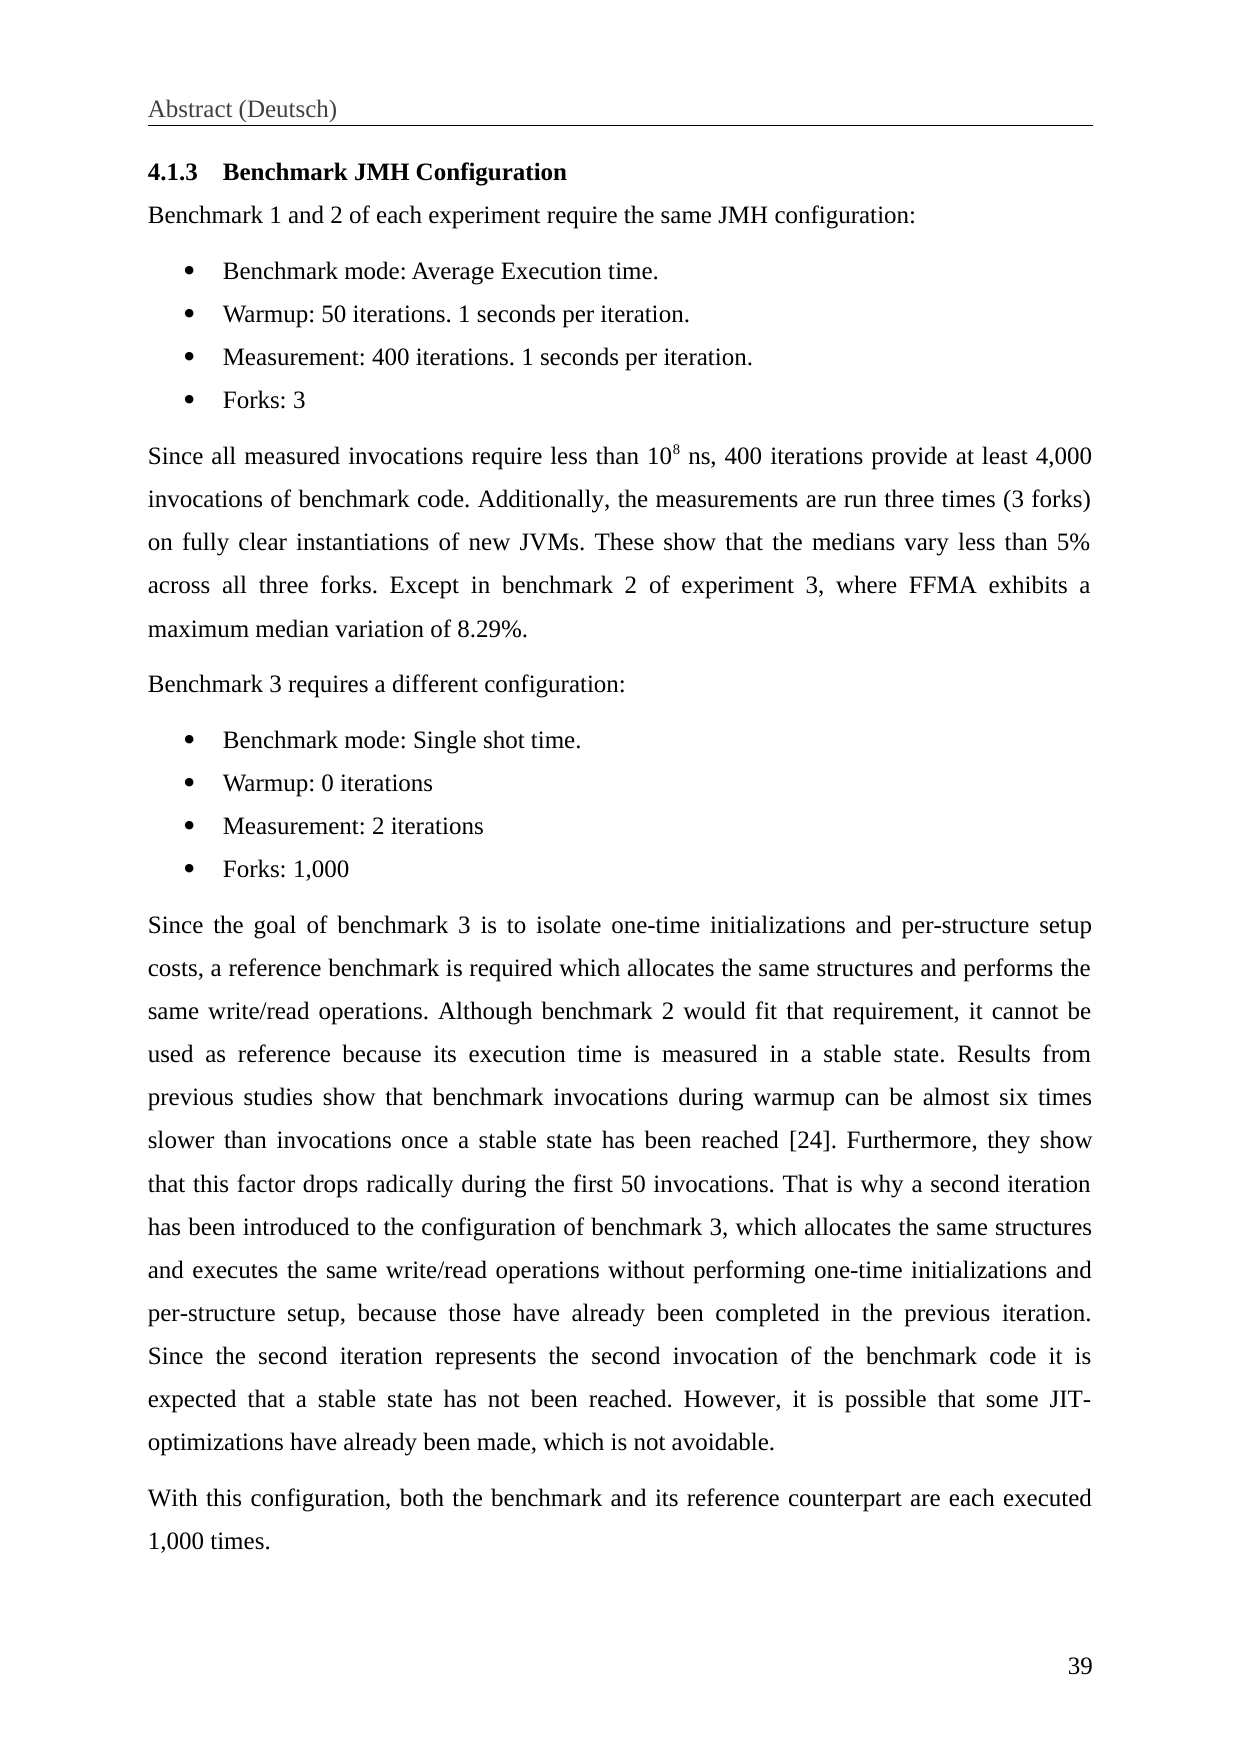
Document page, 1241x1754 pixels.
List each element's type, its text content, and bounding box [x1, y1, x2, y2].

list Measurement: 2 iterations [185, 811, 1093, 840]
text Since all measured invocations require less than 108 ns, 400 iterations provide at least 4,000 invocations of benchmark code. Additionally, the measurements are run three times (3 forks) on fully clear instantiations of new JVMs. These show that the medians vary less than 5% across all three forks. Except in benchmark 2 of experiment 3, where FFMA exhibits a maximum median variation of 8.29%. [148, 441, 1093, 642]
text Benchmark 1 and 2 of each experiment require the same JMH configuration: [148, 201, 1093, 229]
text With this configuration, both the benchmark and its reference counterpart are each executed 1,000 times. [148, 1483, 1093, 1555]
list Warmup: 50 iterations. 1 seconds per iteration. [185, 299, 1093, 328]
list Forks: 1,000 [185, 854, 1093, 883]
text Benchmark 3 requires a different configuration: [148, 669, 1093, 698]
list Forks: 3 [185, 386, 1093, 414]
subtitle Benchmark JMH Configuration [148, 157, 1093, 186]
list Benchmark mode: Single shot time. [185, 725, 1093, 754]
list Benchmark mode: Average Execution time. [185, 256, 1093, 285]
text Since the goal of benchmark 3 is to isolate one-time initializations and per-structure setup costs, a reference benchmark is required which allocates the same structures and performs the same write/read operations. Although benchmark 2 would fit that requirement, it cannot be used as reference because its execution time is measured in a stable state. Results from previous studies show that benchmark invocations during warmup can be almost six times slower than invocations once a stable state has been reached [24]. Furthermore, they show that this factor drops radically during the first 50 invocations. That is why a second iteration has been introduced to the configuration of benchmark 3, which allocates the same structures and executes the same write/read operations without performing one-time initializations and per-structure setup, because those have already been completed in the previous iteration. Since the second iteration represents the second invocation of the benchmark code it is expected that a stable state has not been reached. However, it is possible that some JIT-optimizations have already been made, which is not avoidable. [148, 910, 1093, 1456]
list Warmup: 0 iterations [185, 768, 1093, 797]
list Measurement: 400 iterations. 1 seconds per iteration. [185, 342, 1093, 371]
